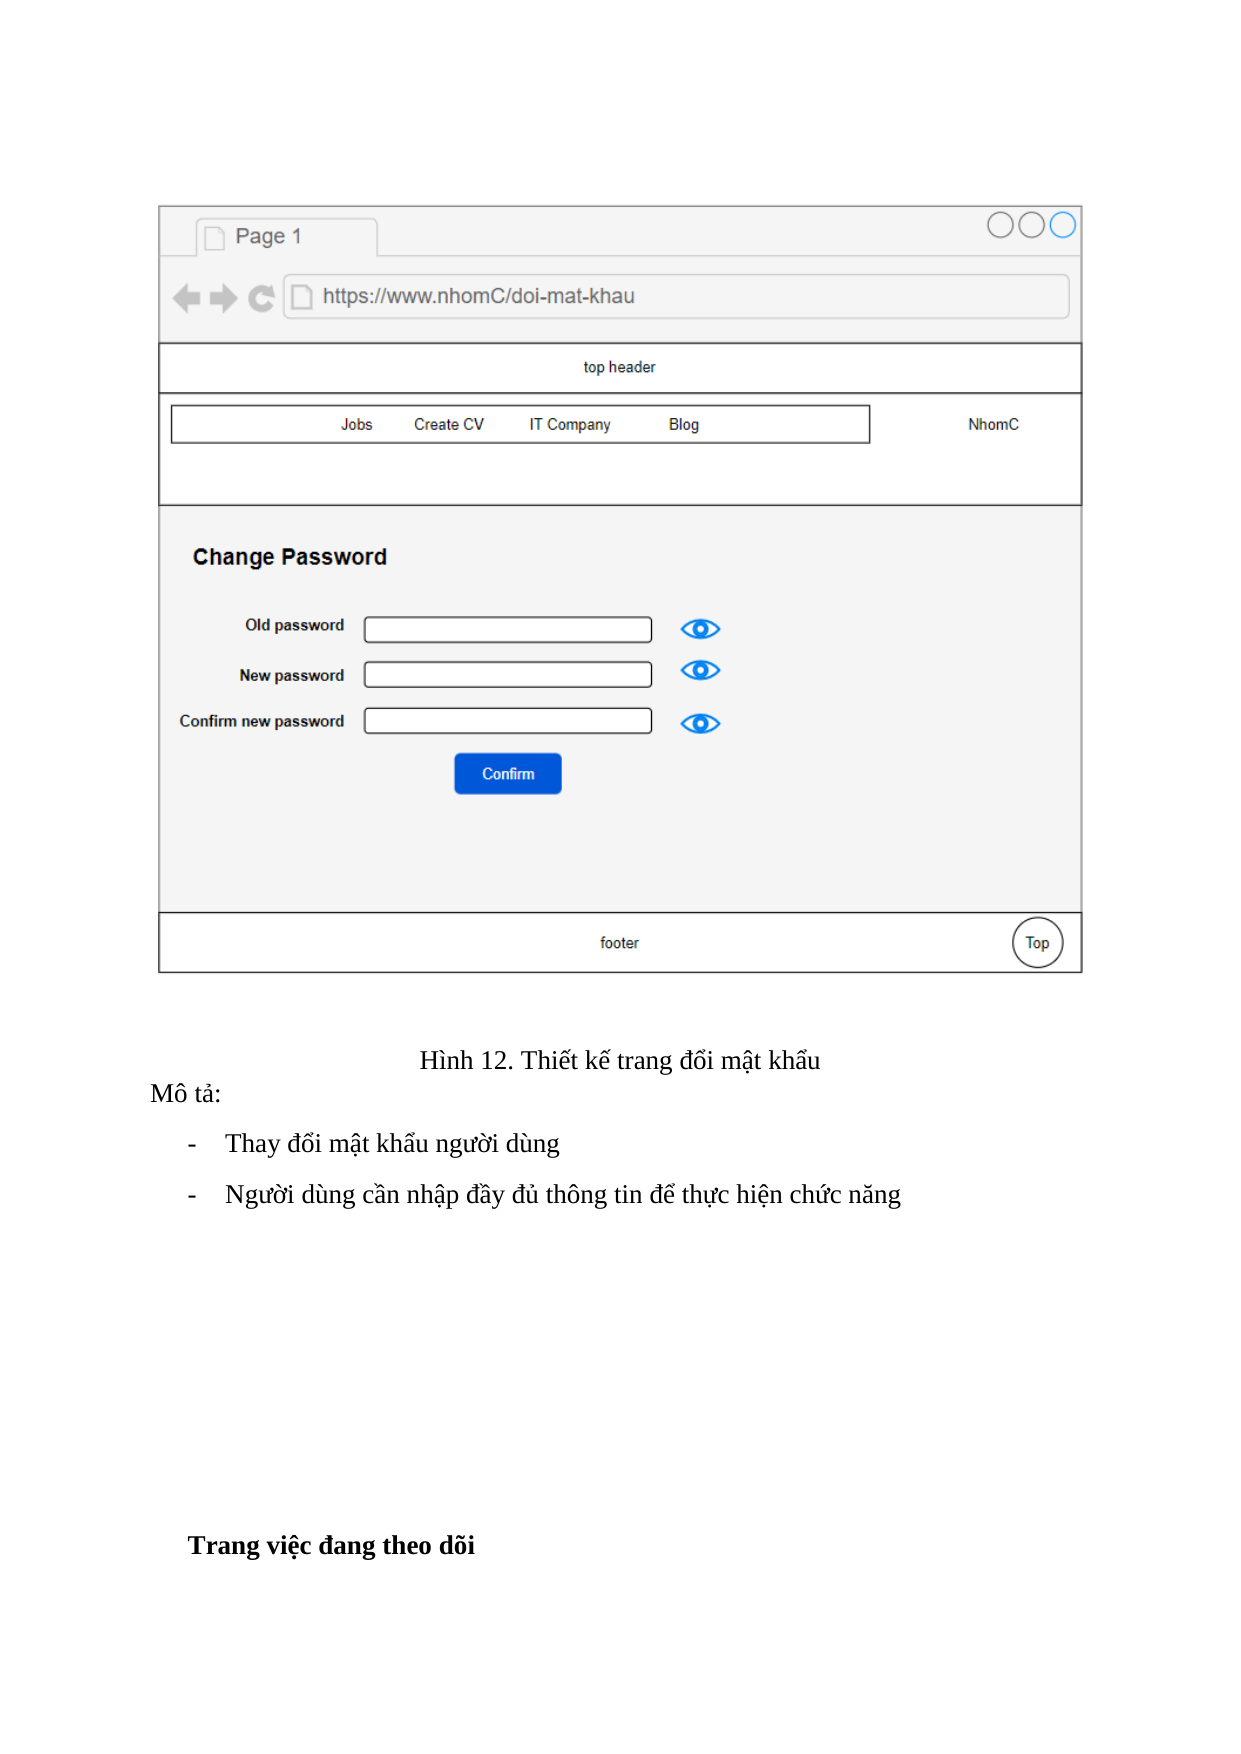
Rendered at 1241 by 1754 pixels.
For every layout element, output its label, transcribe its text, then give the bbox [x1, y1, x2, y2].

list Người dùng cần nhập đầy đủ thông tin để thực hiện chức năng [187, 1178, 1090, 1209]
text Trang việc đang theo dõi [187, 1529, 1090, 1560]
picture [150, 200, 1091, 980]
text Mô tả: [150, 1077, 1090, 1108]
subtitle Hình 12. Thiết kế trang đổi mật khẩu [150, 1044, 1090, 1075]
list Thay đổi mật khẩu người dùng [187, 1127, 1090, 1159]
